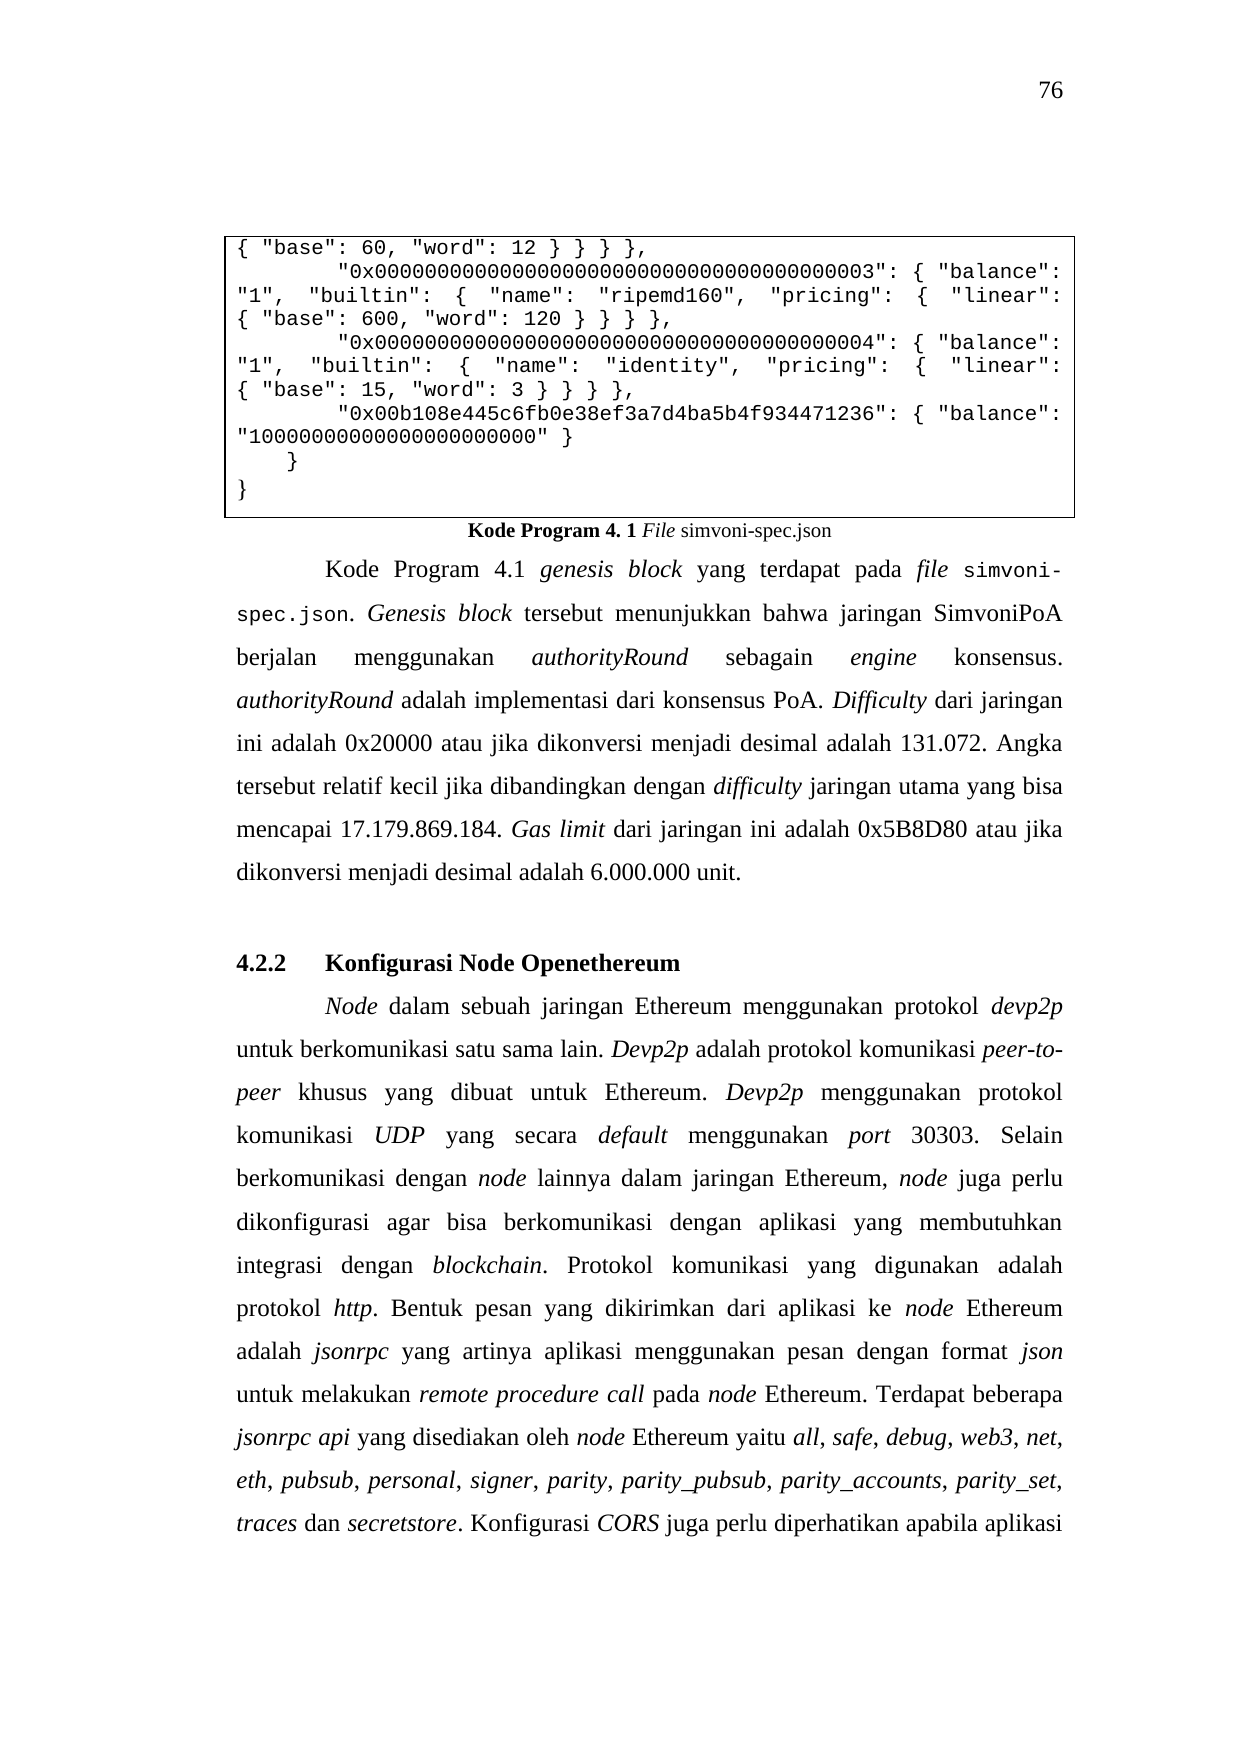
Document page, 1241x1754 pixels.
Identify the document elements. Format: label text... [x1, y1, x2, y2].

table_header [226, 237, 1074, 517]
text Kode Program 4.1 genesis block yang terdapat pada file simvoni-spec.json. Genesis block tersebut menunjukkan bahwa jaringan SimvoniPoA berjalan menggunakan authorityRound sebagain engine konsensus. authorityRound adalah implementasi dari konsensus PoA. Difficulty dari jaringan ini adalah 0x20000 atau jika dikonversi menjadi desimal adalah 131.072. Angka tersebut relatif kecil jika dibandingkan dengan difficulty jaringan utama yang bisa mencapai 17.179.869.184. Gas limit dari jaringan ini adalah 0x5B8D80 atau jika dikonversi menjadi desimal adalah 6.000.000 unit. [236, 554, 1063, 886]
subtitle Konfigurasi Node Openethereum [236, 948, 1063, 977]
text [236, 991, 1063, 1537]
text Kode Program 4. 1 File simvoni-spec.json [236, 518, 1063, 542]
